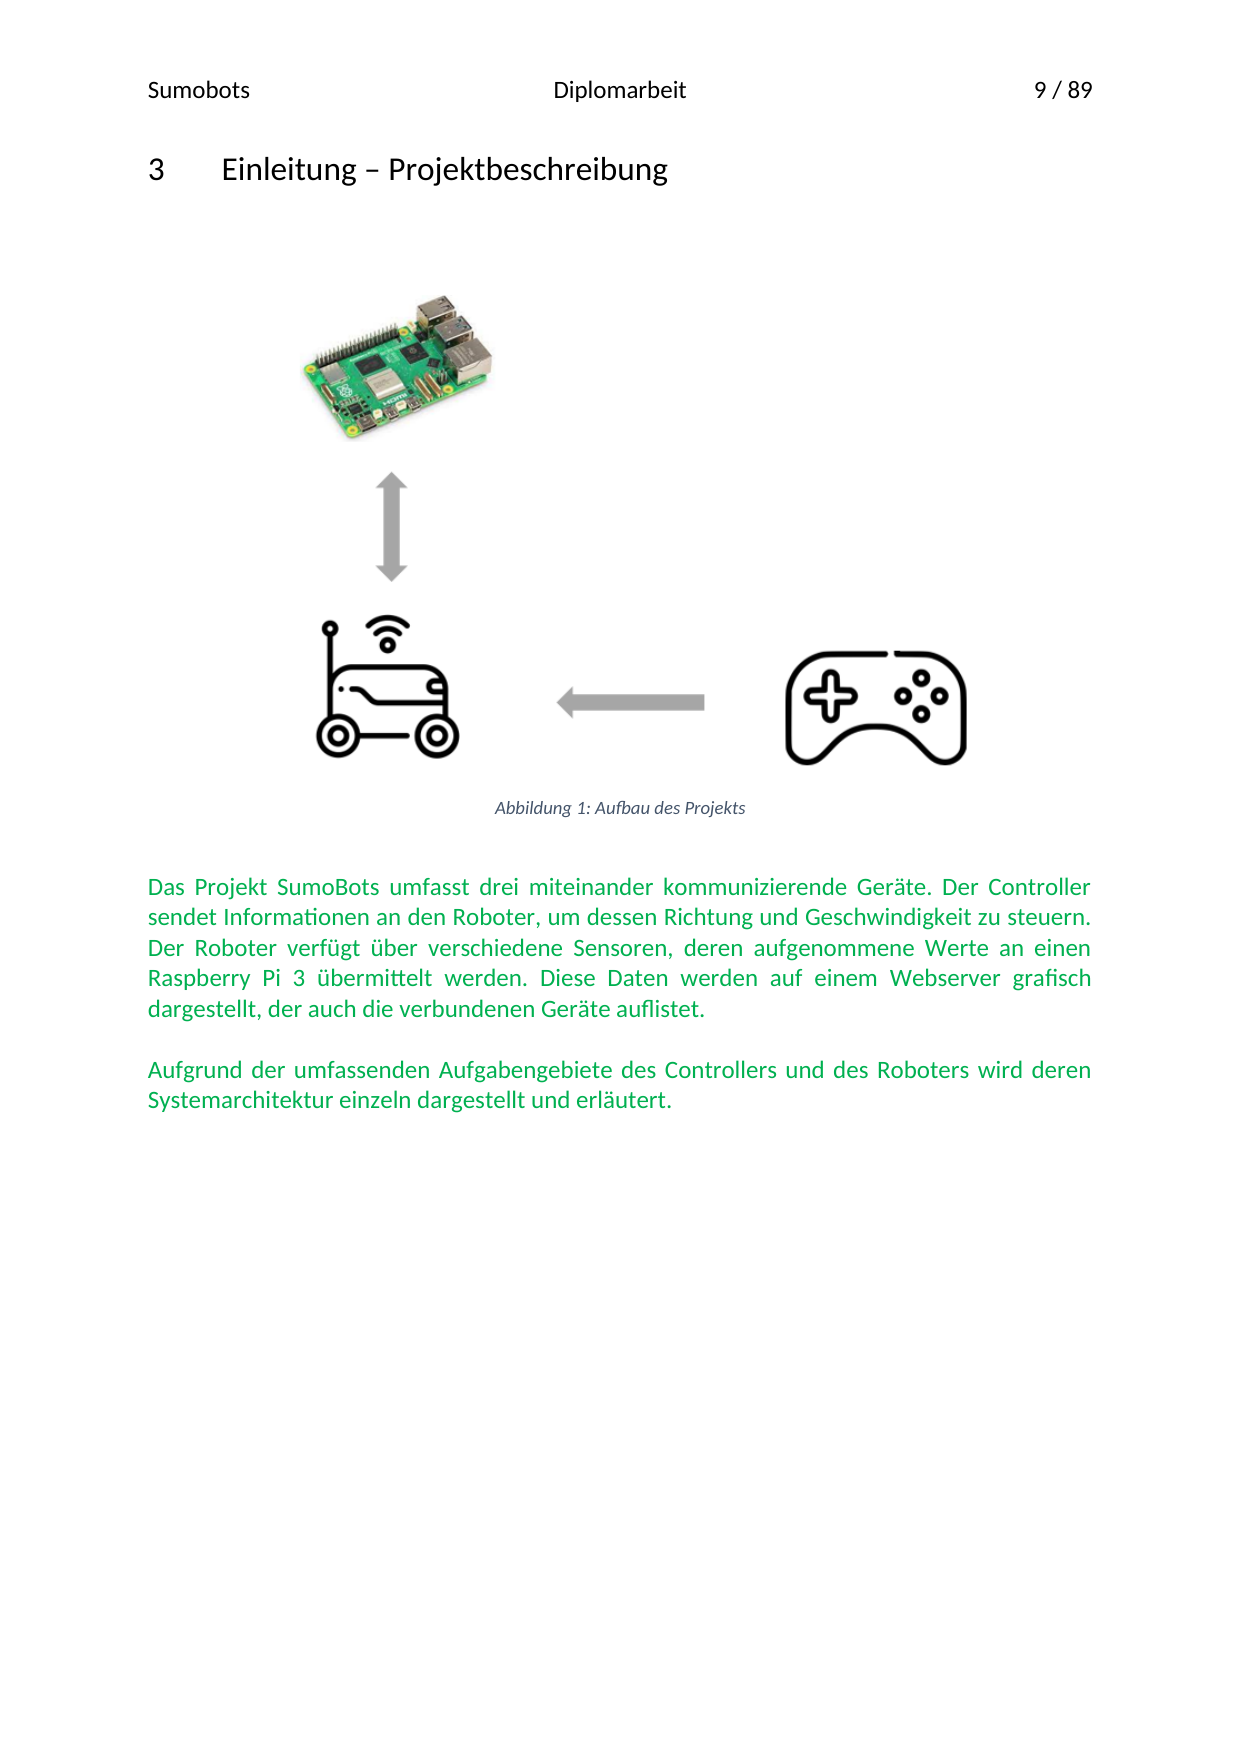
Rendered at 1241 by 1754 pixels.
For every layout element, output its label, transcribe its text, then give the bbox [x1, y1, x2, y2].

picture [260, 295, 980, 782]
text Das Projekt SumoBots umfasst drei miteinander kommunizierende Geräte. Der Controller sendet Informationen an den Roboter, um dessen Richtung und Geschwindigkeit zu steuern. Der Roboter verfügt über verschiedene Sensoren, deren aufgenommene Werte an einen Raspberry Pi 3 übermittelt werden. Diese Daten werden auf einem Webserver grafisch dargestellt, der auch die verbundenen Geräte auflistet. [148, 871, 1093, 1023]
text Aufgrund der umfassenden Aufgabengebiete des Controllers und des Roboters wird deren Systemarchitektur einzeln dargestellt und erläutert. [148, 1054, 1093, 1115]
text Abbildung 1: Aufbau des Projekts [148, 797, 1093, 819]
subtitle Einleitung – Projektbeschreibung [148, 148, 1093, 188]
